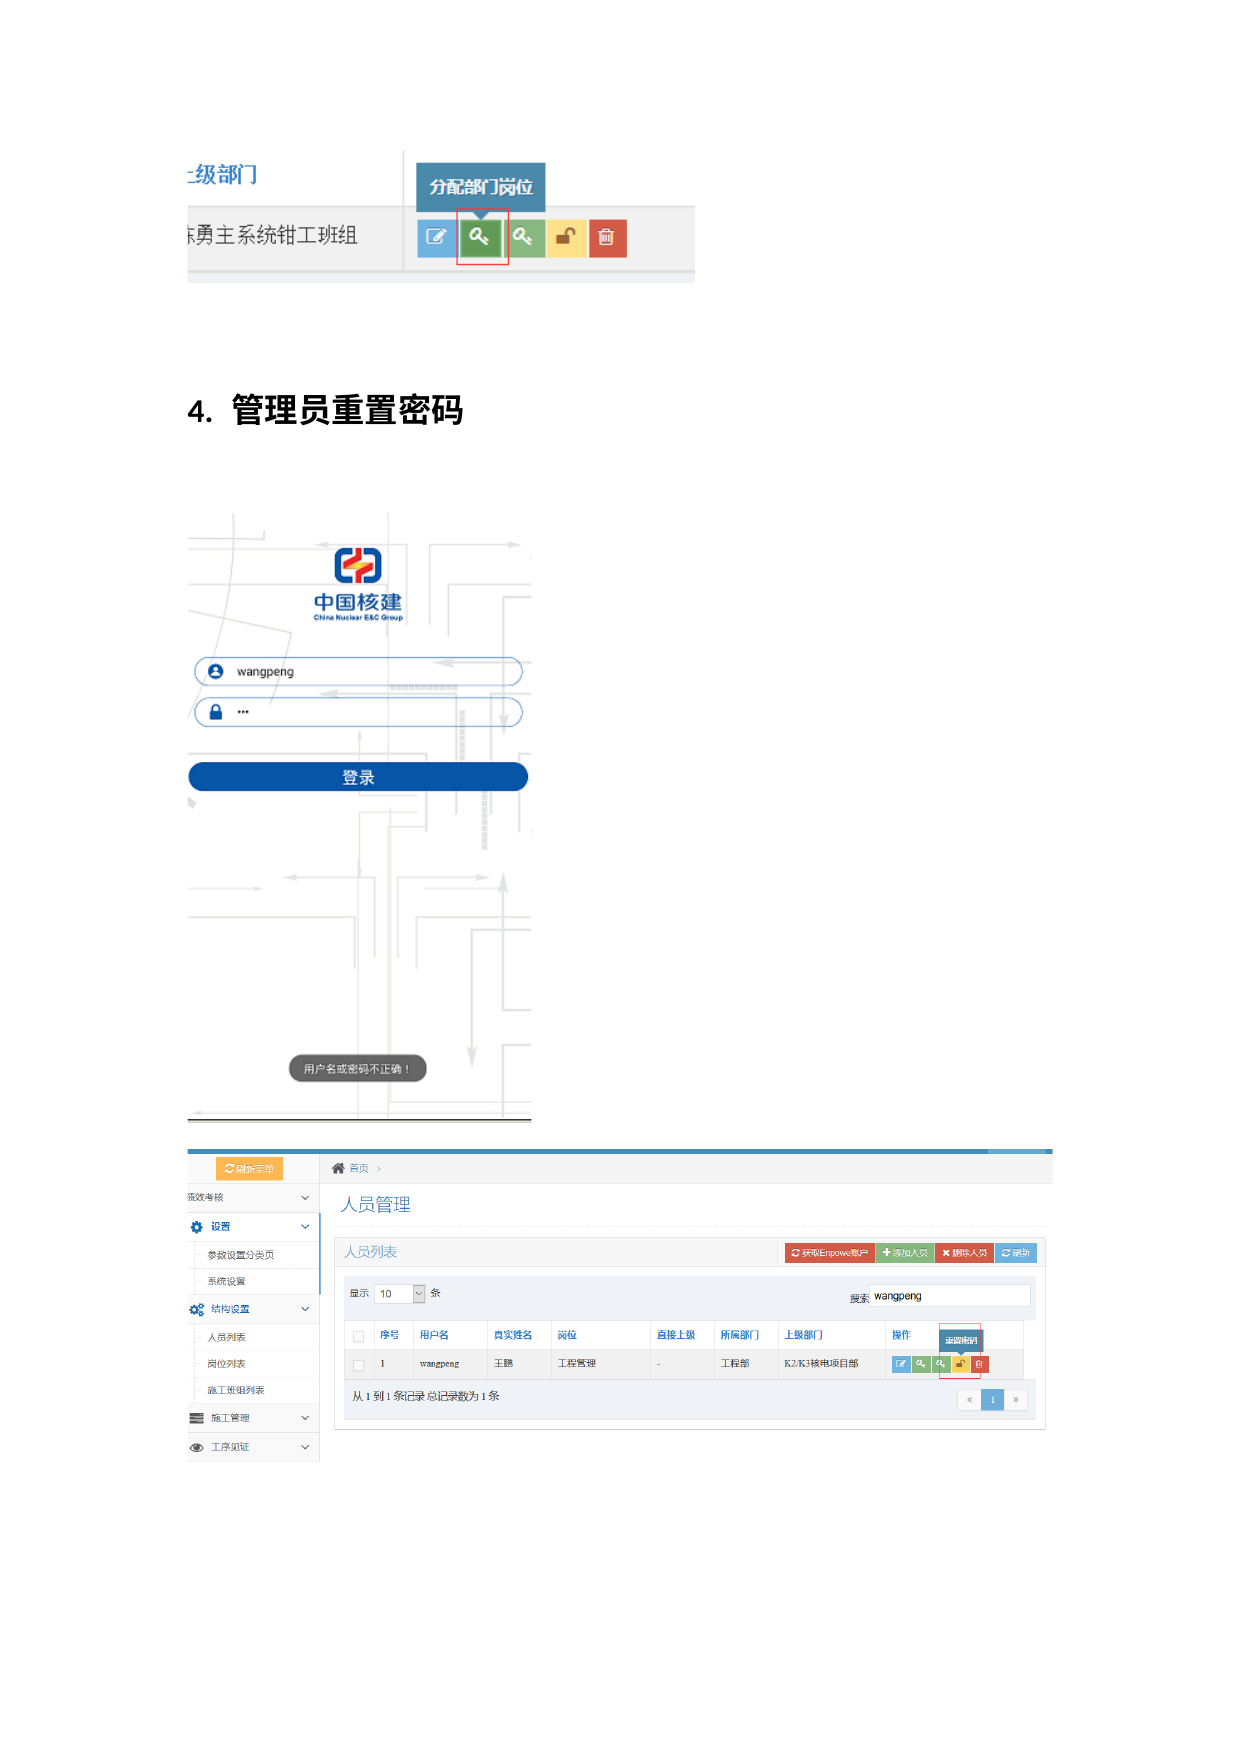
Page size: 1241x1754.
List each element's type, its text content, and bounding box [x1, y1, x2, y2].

list 管理员重置密码 [187, 389, 1053, 430]
picture [187, 513, 532, 1123]
picture [187, 1149, 1053, 1462]
picture [187, 150, 695, 283]
